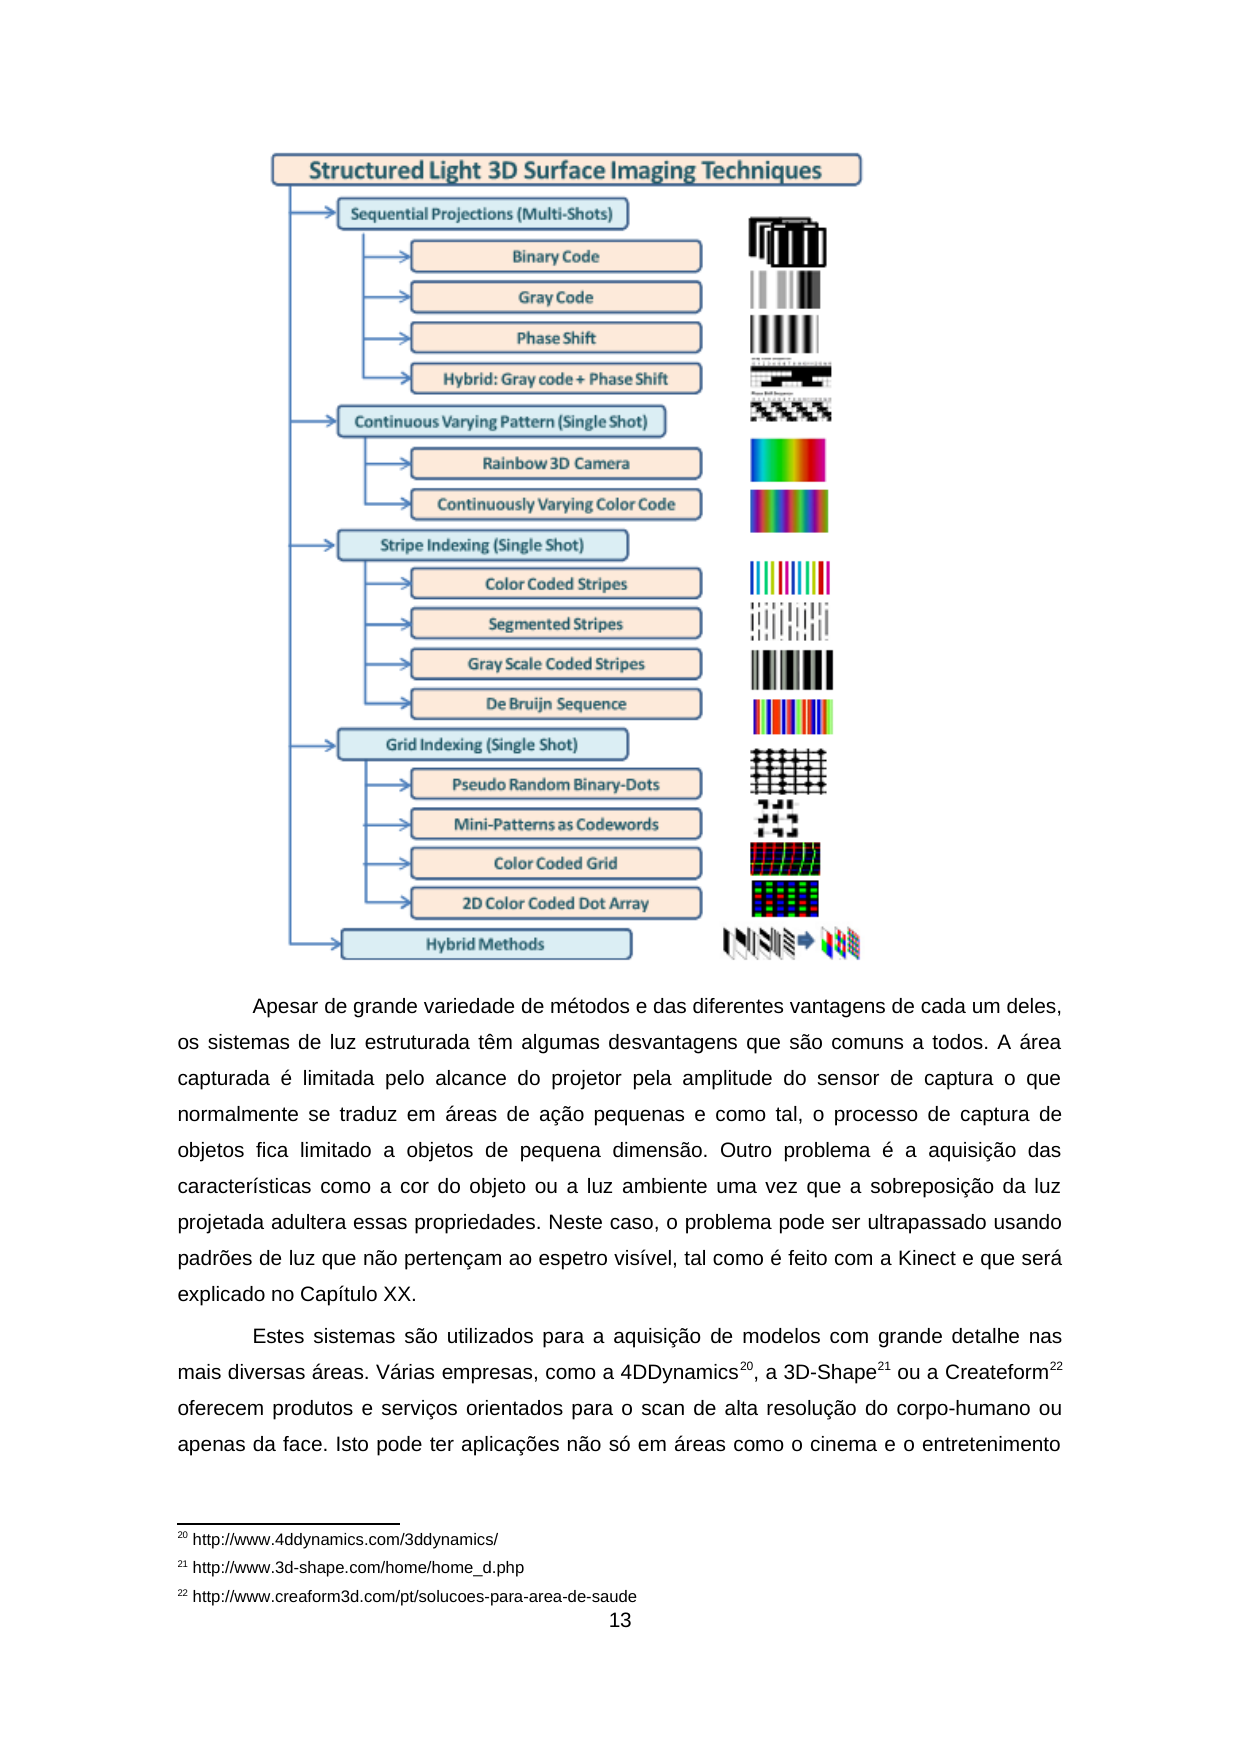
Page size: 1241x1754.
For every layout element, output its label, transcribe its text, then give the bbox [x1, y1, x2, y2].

picture [252, 147, 884, 976]
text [177, 1323, 1063, 1455]
text Apesar de grande variedade de métodos e das diferentes vantagens de cada um deles, os sistemas de luz estruturada têm algumas desvantagens que são comuns a todos. A área capturada é limitada pelo alcance do projetor pela amplitude do sensor de captura o que normalmente se traduz em áreas de ação pequenas e como tal, o processo de captura de objetos fica limitado a objetos de pequena dimensão. Outro problema é a aquisição das características como a cor do objeto ou a luz ambiente uma vez que a sobreposição da luz projetada adultera essas propriedades. Neste caso, o problema pode ser ultrapassado usando padrões de luz que não pertençam ao espetro visível, tal como é feito com a Kinect e que será explicado no Capítulo XX. [177, 994, 1063, 1305]
